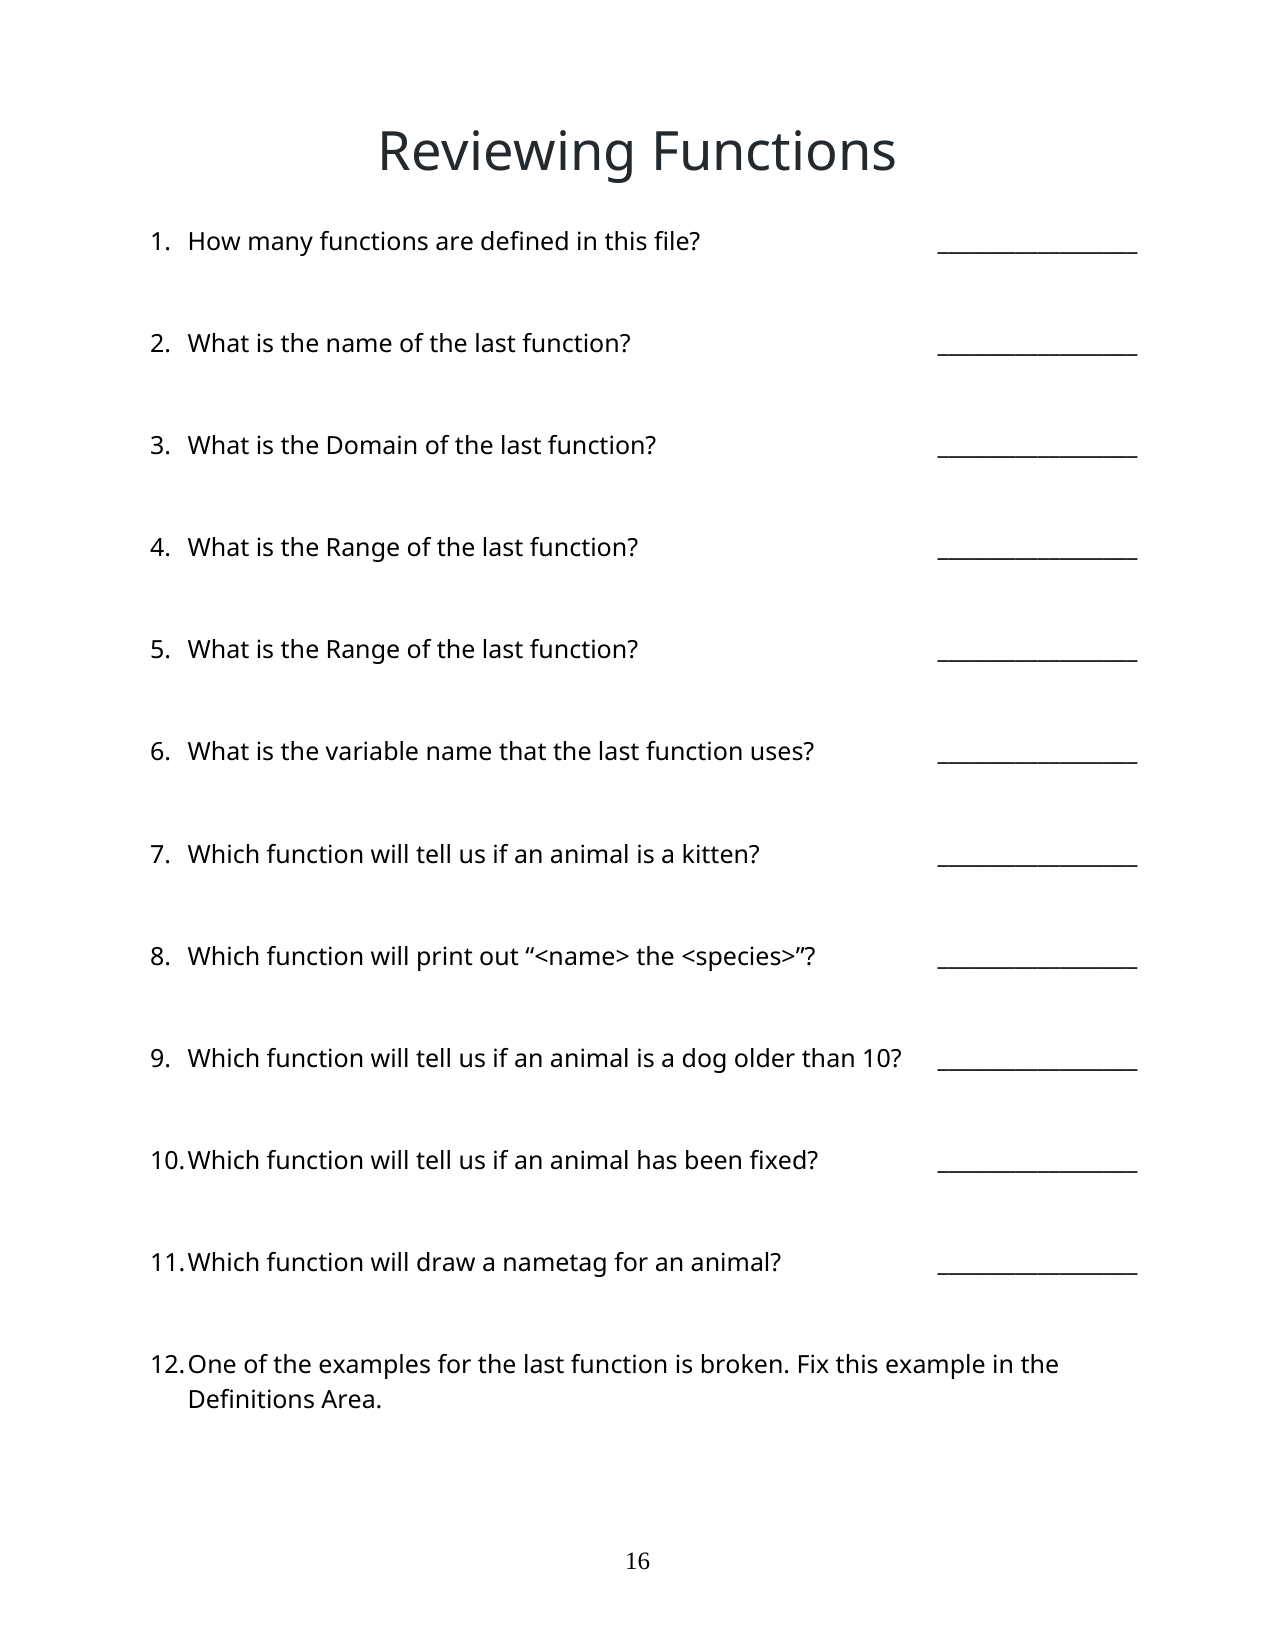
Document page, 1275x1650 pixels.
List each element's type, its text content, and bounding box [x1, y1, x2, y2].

list What is the name of the last function? __________________ [150, 325, 1162, 359]
list One of the examples for the last function is broken. Fix this example in the Definitions Area. [150, 1347, 1162, 1415]
list How many functions are defined in this file? __________________ [150, 223, 1162, 257]
list Which function will draw a nametag for an animal? __________________ [150, 1245, 1162, 1279]
list What is the Range of the last function? __________________ [150, 632, 1162, 666]
list Which function will tell us if an animal is a kitten? __________________ [150, 836, 1162, 870]
list What is the variable name that the last function uses? __________________ [150, 734, 1162, 768]
list What is the Domain of the last function? __________________ [150, 427, 1162, 462]
list Which function will tell us if an animal has been fixed? __________________ [150, 1143, 1162, 1177]
list What is the Range of the last function? __________________ [150, 530, 1162, 564]
list Which function will print out “<name> the <species>”? __________________ [150, 938, 1162, 972]
subtitle Reviewing Functions [112, 112, 1162, 186]
list Which function will tell us if an animal is a dog older than 10? __________________ [150, 1041, 1162, 1075]
